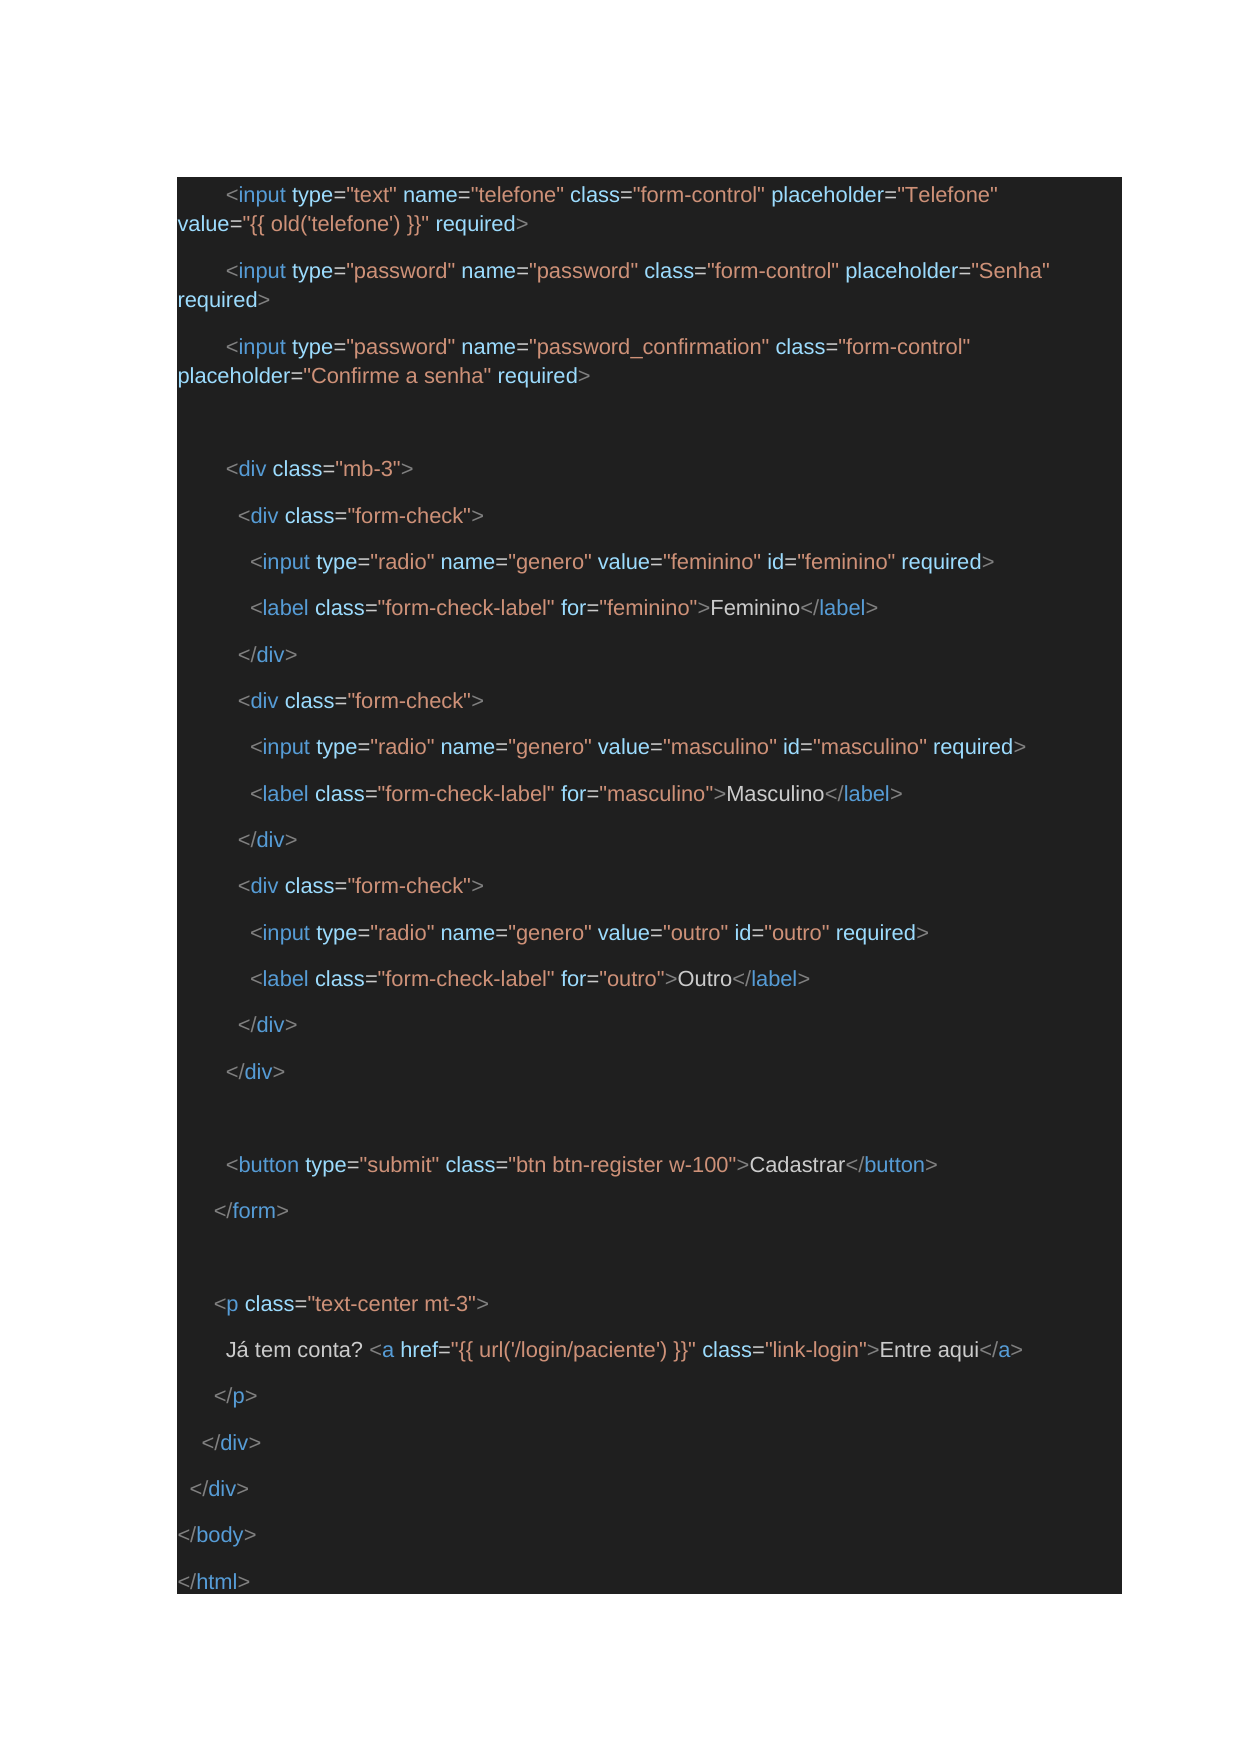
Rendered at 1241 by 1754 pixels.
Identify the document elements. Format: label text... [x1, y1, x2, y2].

text <label class="form-check-label" for="masculino">Masculino</label> [177, 776, 1122, 806]
text <label class="form-check-label" for="outro">Outro</label> [177, 962, 1122, 991]
text </div> [177, 637, 1122, 667]
text </form> [177, 1193, 1122, 1223]
text <button type="submit" class="btn btn-register w-100">Cadastrar</button> [177, 1147, 1122, 1177]
text <input type="password" name="password" class="form-control" placeholder="Senha" required> [177, 253, 1122, 313]
text <input type="text" name="telefone" class="form-control" placeholder="Telefone" value="{{ old('telefone') }}" required> [177, 177, 1122, 237]
text <p class="text-center mt-3"> [177, 1286, 1122, 1316]
text Já tem conta? <a href="{{ url('/login/paciente') }}" class="link-login">Entre aqui</a> [177, 1332, 1122, 1362]
text </div> [177, 1008, 1122, 1038]
text </html> [177, 1564, 1122, 1594]
text <label class="form-check-label" for="feminino">Feminino</label> [177, 591, 1122, 620]
text </div> [177, 1425, 1122, 1455]
text <div class="form-check"> [177, 869, 1122, 898]
text <div class="mb-3"> [177, 452, 1122, 481]
text <input type="radio" name="genero" value="masculino" id="masculino" required> [177, 730, 1122, 759]
text </body> [177, 1518, 1122, 1547]
text </div> [177, 1471, 1122, 1501]
text </p> [177, 1379, 1122, 1408]
text </div> [177, 1054, 1122, 1084]
text <input type="radio" name="genero" value="outro" id="outro" required> [177, 915, 1122, 945]
text </div> [177, 822, 1122, 852]
text <div class="form-check"> [177, 498, 1122, 528]
text <div class="form-check"> [177, 683, 1122, 713]
text <input type="password" name="password_confirmation" class="form-control" placeholder="Confirme a senha" required> [177, 329, 1122, 389]
text <input type="radio" name="genero" value="feminino" id="feminino" required> [177, 544, 1122, 574]
